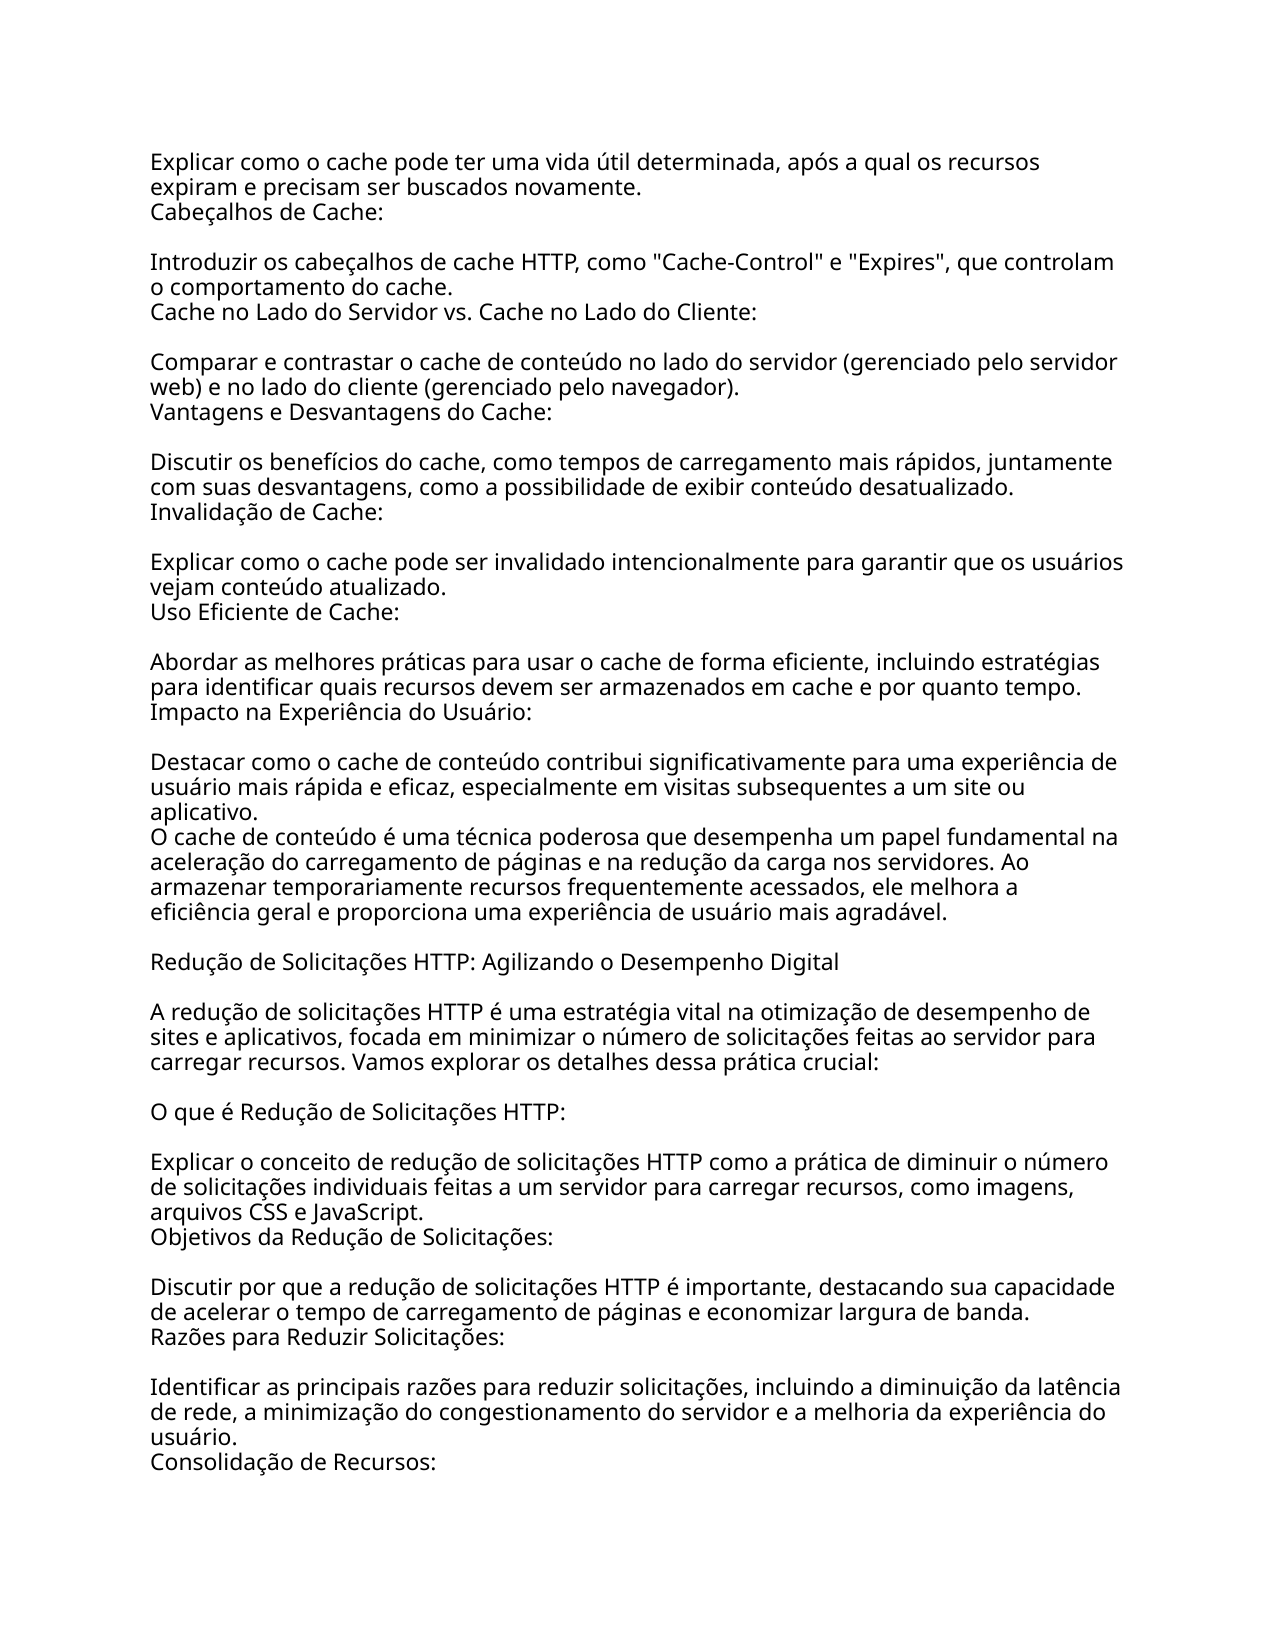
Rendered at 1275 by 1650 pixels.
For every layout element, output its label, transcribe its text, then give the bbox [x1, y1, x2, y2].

text Impacto na Experiência do Usuário: [150, 700, 1125, 725]
text Explicar o conceito de redução de solicitações HTTP como a prática de diminuir o número de solicitações individuais feitas a um servidor para carregar recursos, como imagens, arquivos CSS e JavaScript. [150, 1150, 1125, 1225]
text Invalidação de Cache: [150, 500, 1125, 525]
text Discutir os benefícios do cache, como tempos de carregamento mais rápidos, juntamente com suas desvantagens, como a possibilidade de exibir conteúdo desatualizado. [150, 450, 1125, 500]
text Razões para Reduzir Solicitações: [150, 1325, 1125, 1350]
text Comparar e contrastar o cache de conteúdo no lado do servidor (gerenciado pelo servidor web) e no lado do cliente (gerenciado pelo navegador). [150, 350, 1125, 400]
text Explicar como o cache pode ter uma vida útil determinada, após a qual os recursos expiram e precisam ser buscados novamente. [150, 150, 1125, 200]
text Uso Eficiente de Cache: [150, 600, 1125, 625]
text Explicar como o cache pode ser invalidado intencionalmente para garantir que os usuários vejam conteúdo atualizado. [150, 550, 1125, 600]
text Objetivos da Redução de Solicitações: [150, 1225, 1125, 1250]
text Vantagens e Desvantagens do Cache: [150, 400, 1125, 425]
text Discutir por que a redução de solicitações HTTP é importante, destacando sua capacidade de acelerar o tempo de carregamento de páginas e economizar largura de banda. [150, 1275, 1125, 1325]
text Consolidação de Recursos: [150, 1450, 1125, 1475]
text Cabeçalhos de Cache: [150, 200, 1125, 225]
text Introduzir os cabeçalhos de cache HTTP, como "Cache-Control" e "Expires", que controlam o comportamento do cache. [150, 250, 1125, 300]
text O cache de conteúdo é uma técnica poderosa que desempenha um papel fundamental na aceleração do carregamento de páginas e na redução da carga nos servidores. Ao armazenar temporariamente recursos frequentemente acessados, ele melhora a eficiência geral e proporciona uma experiência de usuário mais agradável. [150, 825, 1125, 925]
text Identificar as principais razões para reduzir solicitações, incluindo a diminuição da latência de rede, a minimização do congestionamento do servidor e a melhoria da experiência do usuário. [150, 1375, 1125, 1450]
text Abordar as melhores práticas para usar o cache de forma eficiente, incluindo estratégias para identificar quais recursos devem ser armazenados em cache e por quanto tempo. [150, 650, 1125, 700]
text O que é Redução de Solicitações HTTP: [150, 1100, 1125, 1125]
text Cache no Lado do Servidor vs. Cache no Lado do Cliente: [150, 300, 1125, 325]
text A redução de solicitações HTTP é uma estratégia vital na otimização de desempenho de sites e aplicativos, focada em minimizar o número de solicitações feitas ao servidor para carregar recursos. Vamos explorar os detalhes dessa prática crucial: [150, 1000, 1125, 1075]
text Destacar como o cache de conteúdo contribui significativamente para uma experiência de usuário mais rápida e eficaz, especialmente em visitas subsequentes a um site ou aplicativo. [150, 750, 1125, 825]
text Redução de Solicitações HTTP: Agilizando o Desempenho Digital [150, 950, 1125, 975]
